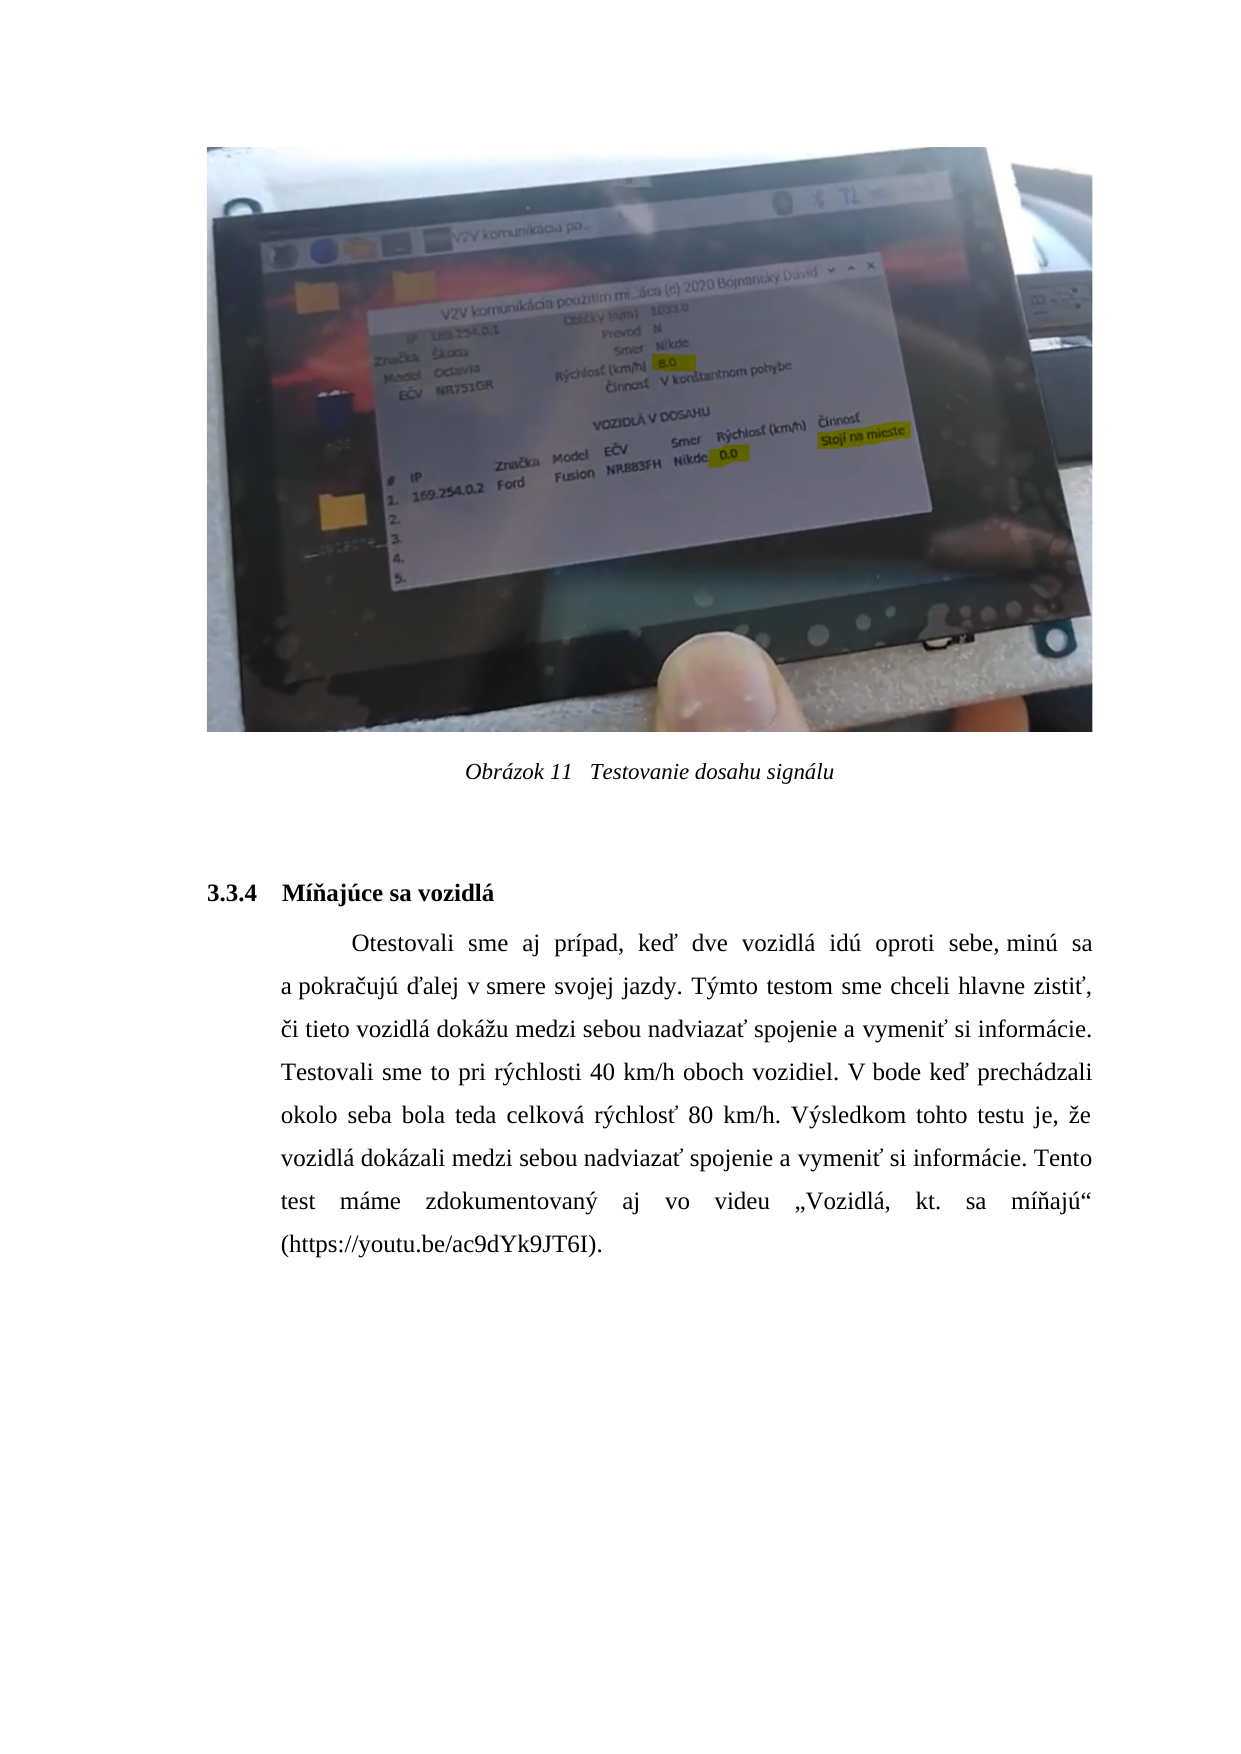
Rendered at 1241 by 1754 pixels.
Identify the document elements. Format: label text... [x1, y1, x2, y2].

subtitle 3.3.4 Míňajúce sa vozidlá [207, 878, 1092, 907]
text Obrázok 11 Testovanie dosahu signálu [207, 758, 1092, 784]
picture [206, 147, 1093, 732]
text Otestovali sme aj prípad, keď dve vozidlá idú oproti sebe, minú sa a pokračujú ďalej v smere svojej jazdy. Týmto testom sme chceli hlavne zistiť, či tieto vozidlá dokážu medzi sebou nadviazať spojenie a vymeniť si informácie. Testovali sme to pri rýchlosti 40 km/h oboch vozidiel. V bode keď prechádzali okolo seba bola teda celková rýchlosť 80 km/h. Výsledkom tohto testu je, že vozidlá dokázali medzi sebou nadviazať spojenie a vymeniť si informácie. Tento test máme zdokumentovaný aj vo videu „Vozidlá, kt. sa míňajú“ (https://youtu.be/ac9dYk9JT6I). [281, 928, 1092, 1258]
